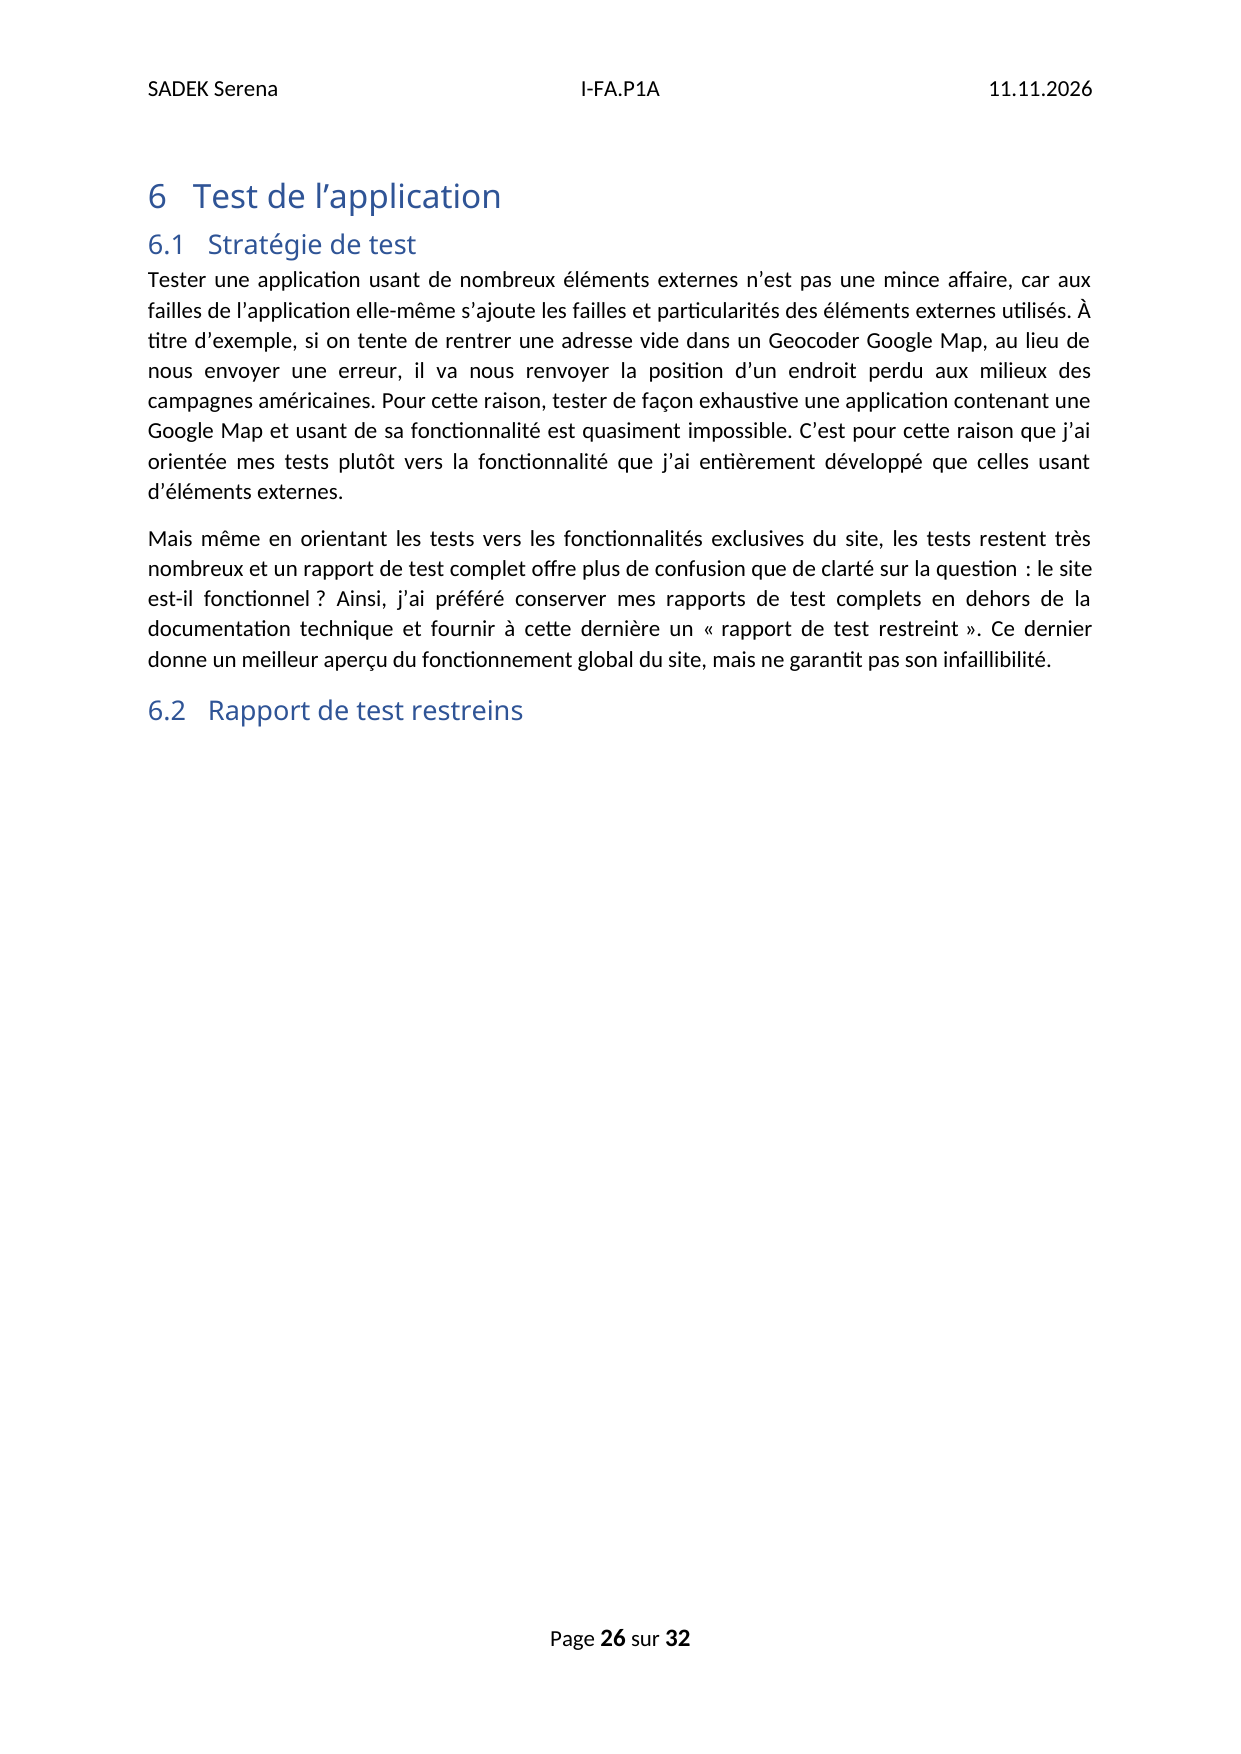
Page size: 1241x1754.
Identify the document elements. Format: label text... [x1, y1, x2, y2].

subtitle Test de l’application [148, 173, 1093, 218]
subtitle Stratégie de test [148, 226, 1093, 263]
subtitle Rapport de test restreins [148, 692, 1093, 728]
text Mais même en orientant les tests vers les fonctionnalités exclusives du site, les tests restent très nombreux et un rapport de test complet offre plus de confusion que de clarté sur la question : le site est-il fonctionnel ? Ainsi, j’ai préféré conserver mes rapports de test complets en dehors de la documentation technique et fournir à cette dernière un « rapport de test restreint ». Ce dernier donne un meilleur aperçu du fonctionnement global du site, mais ne garantit pas son infaillibilité. [148, 524, 1093, 673]
text Tester une application usant de nombreux éléments externes n’est pas une mince affaire, car aux failles de l’application elle-même s’ajoute les failles et particularités des éléments externes utilisés. À titre d’exemple, si on tente de rentrer une adresse vide dans un Geocoder Google Map, au lieu de nous envoyer une erreur, il va nous renvoyer la position d’un endroit perdu aux milieux des campagnes américaines. Pour cette raison, tester de façon exhaustive une application contenant une Google Map et usant de sa fonctionnalité est quasiment impossible. C’est pour cette raison que j’ai orientée mes tests plutôt vers la fonctionnalité que j’ai entièrement développé que celles usant d’éléments externes. [148, 266, 1093, 505]
